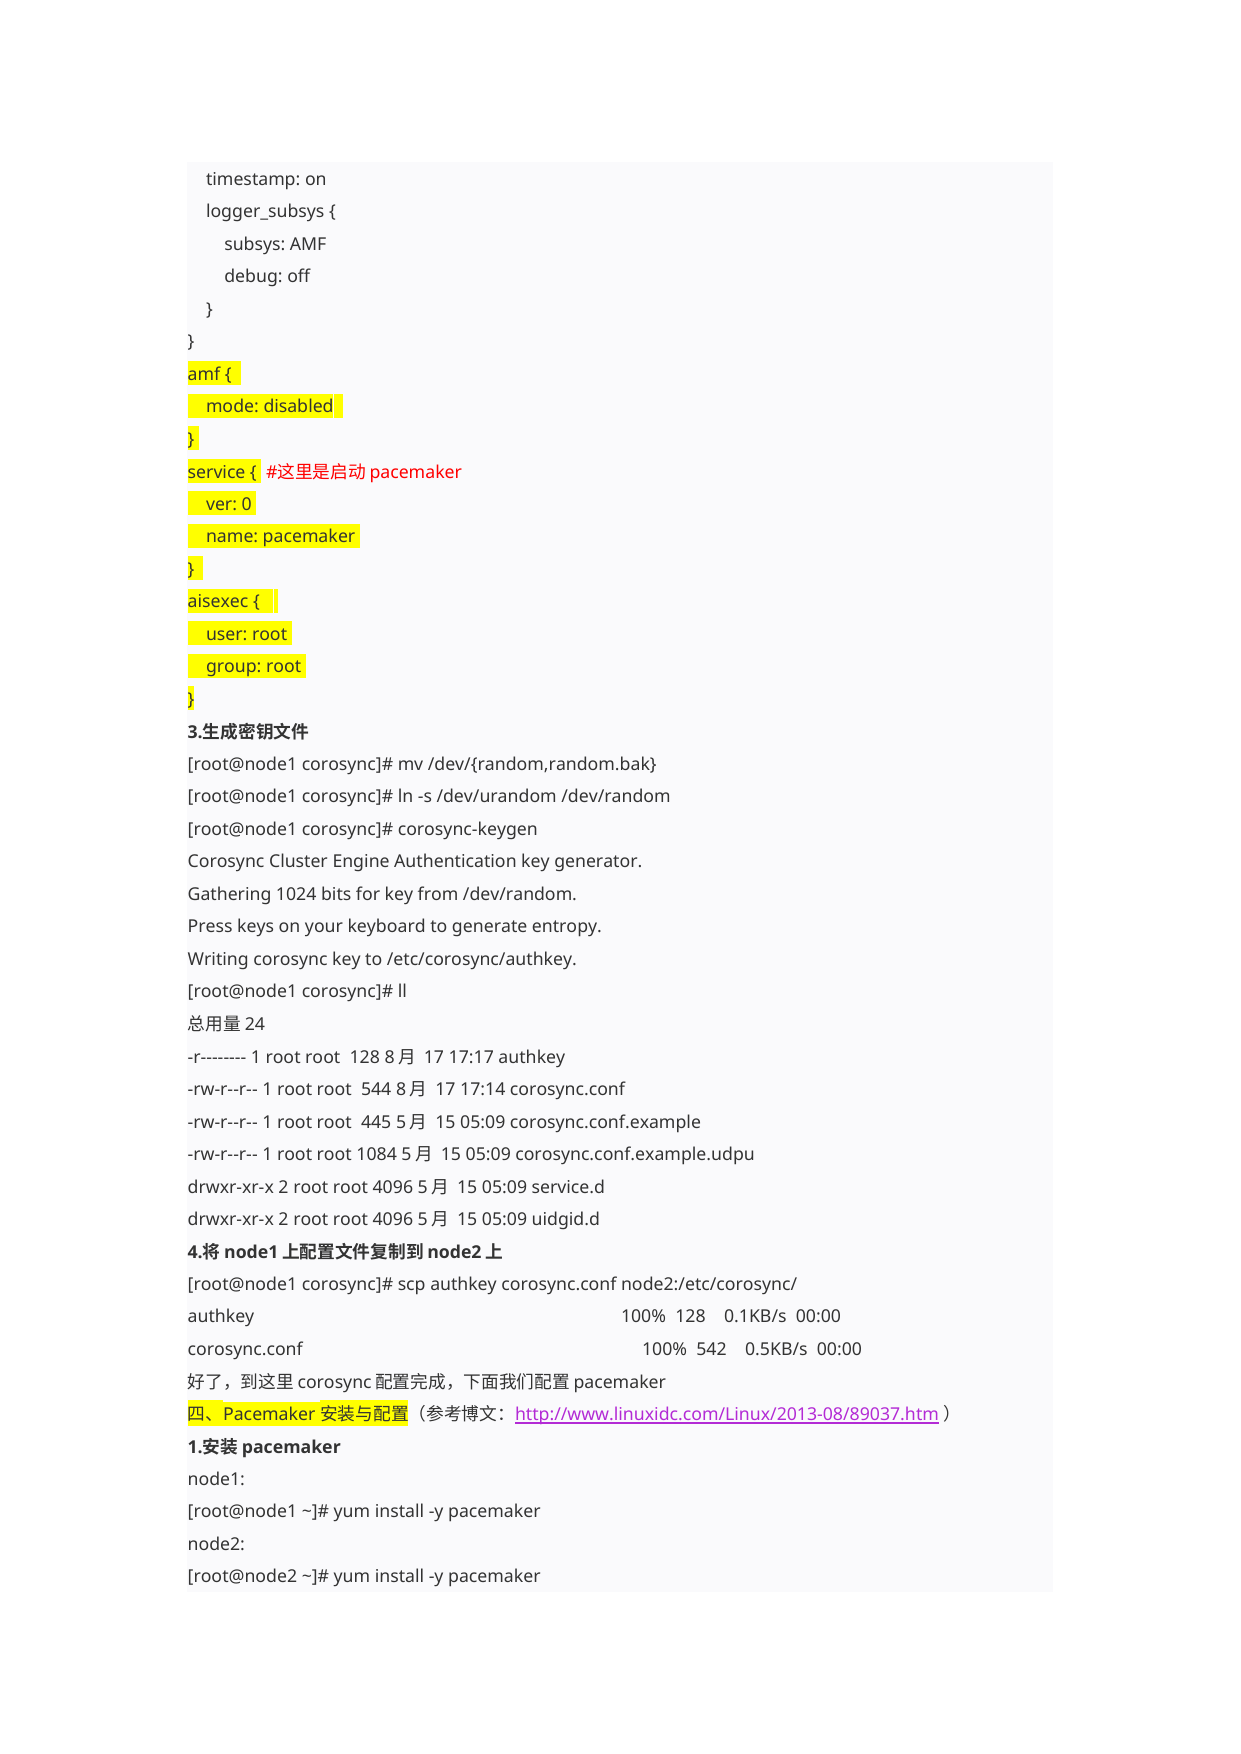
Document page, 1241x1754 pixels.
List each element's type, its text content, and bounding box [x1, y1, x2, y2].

text 四、Pacemaker 安装与配置（参考博文：http://www.linuxidc.com/Linux/2013-08/89037.htm ） 1.安装pacemaker node1: [root@node1 ~]# yum install -y pacemaker [187, 1397, 1053, 1527]
text node2: [root@node2 ~]# yum install -y pacemaker [187, 1527, 1053, 1592]
text 好了，到这里corosync配置完成，下面我们配置pacemaker [187, 1364, 1053, 1397]
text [187, 162, 1053, 714]
text 3.生成密钥文件 [root@node1 corosync]# mv /dev/{random,random.bak} [root@node1 corosync]# ln -s /dev/urandom /dev/random [root@node1 corosync]# corosync-keygen Corosync Cluster Engine Authentication key generator. Gathering 1024 bits for key from /dev/random. Press keys on your keyboard to generate entropy. Writing corosync key to /etc/corosync/authkey. [root@node1 corosync]# ll 总用量 24 -r-------- 1 root root 128 8月 17 17:17 authkey -rw-r--r-- 1 root root 544 8月 17 17:14 corosync.conf -rw-r--r-- 1 root root 445 5月 15 05:09 corosync.conf.example -rw-r--r-- 1 root root 1084 5月 15 05:09 corosync.conf.example.udpu drwxr-xr-x 2 root root 4096 5月 15 05:09 service.d drwxr-xr-x 2 root root 4096 5月 15 05:09 uidgid.d [187, 714, 1053, 1234]
text 4.将node1上配置文件复制到node2上 [root@node1 corosync]# scp authkey corosync.conf node2:/etc/corosync/ authkey 100% 128 0.1KB/s 00:00 corosync.conf 100% 542 0.5KB/s 00:00 [187, 1234, 1053, 1364]
